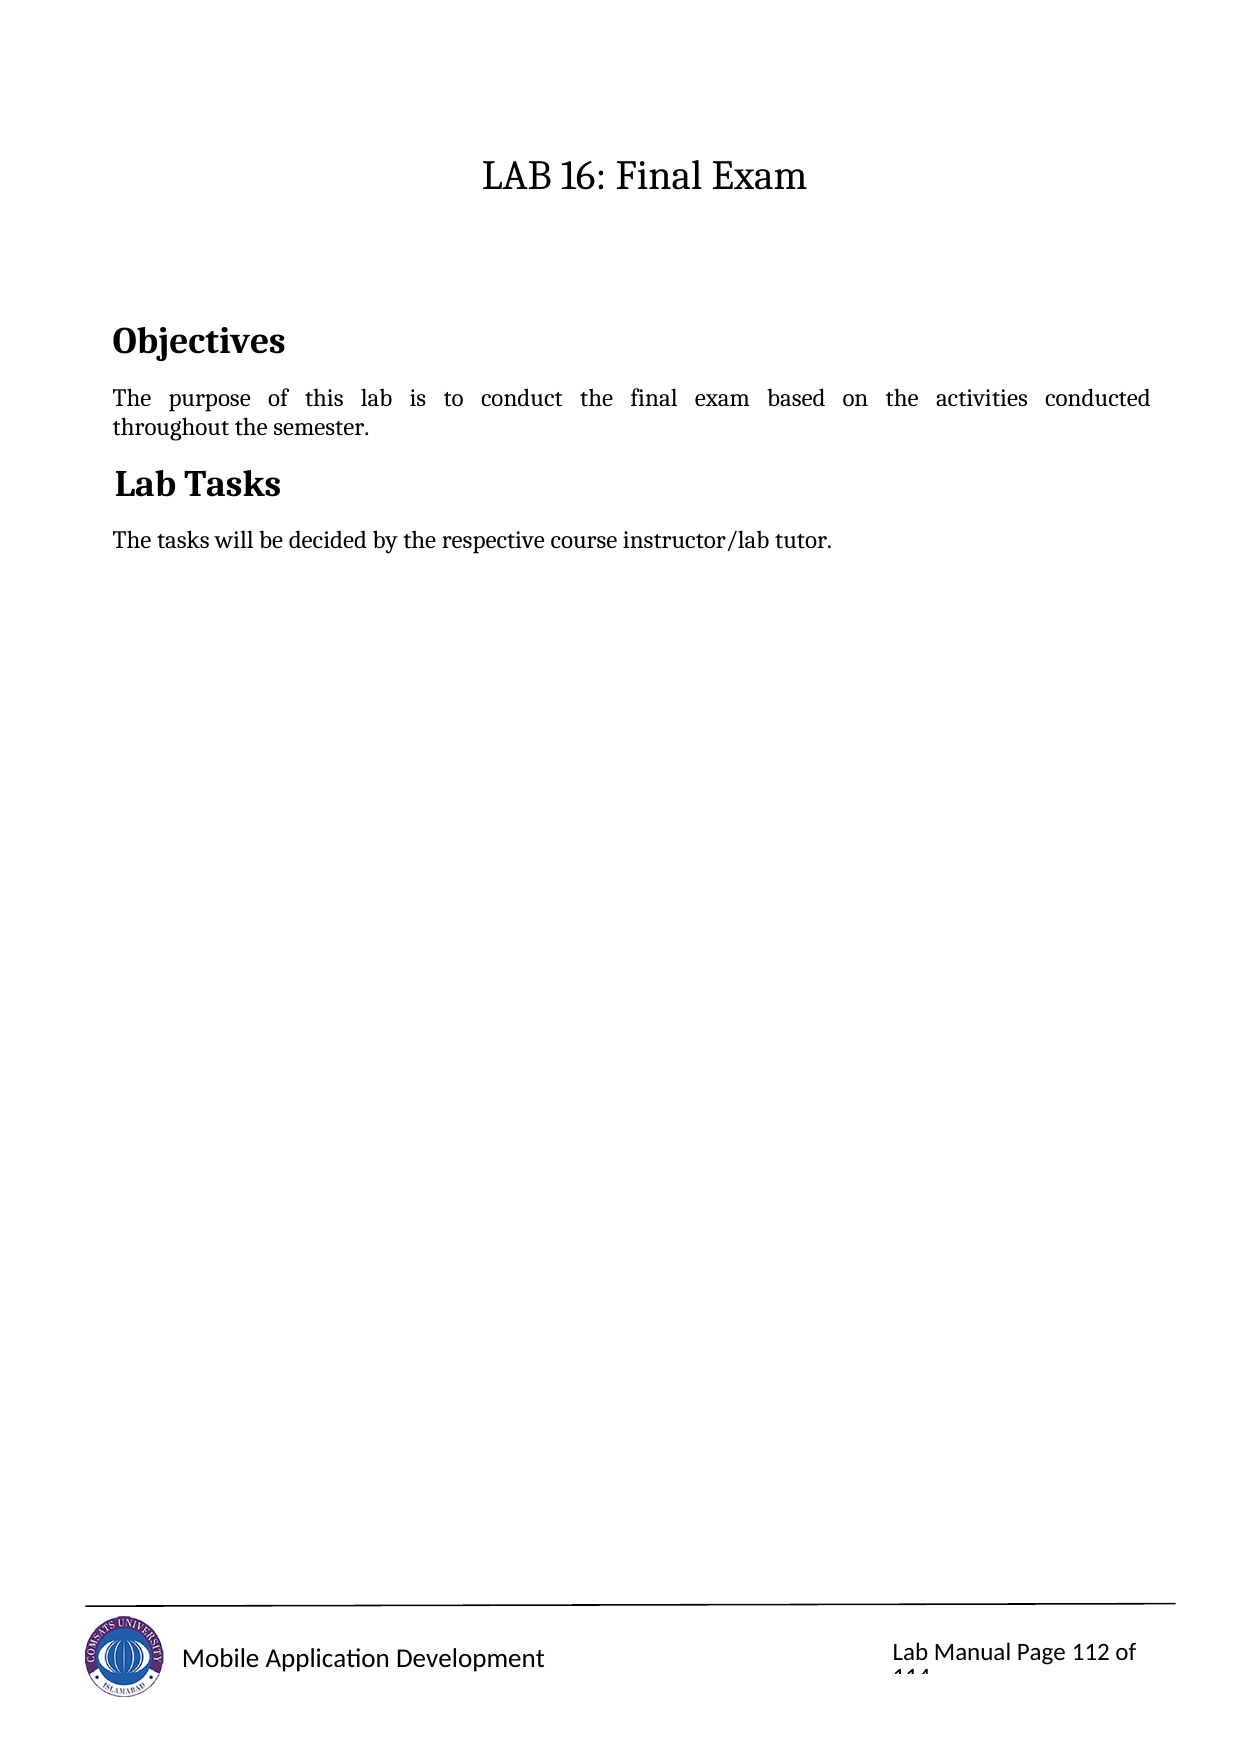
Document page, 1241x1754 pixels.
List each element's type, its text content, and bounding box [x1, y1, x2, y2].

picture [85, 1616, 165, 1697]
text The purpose of this lab is to conduct the final exam based on the activities conducted throughout the semester. [112, 384, 1152, 441]
text Lab Tasks [114, 462, 1240, 505]
subtitle Objectives [112, 320, 1240, 363]
text The tasks will be decided by the respective course instructor/lab tutor. [112, 526, 1152, 555]
subtitle LAB 16: Final Exam [49, 152, 1240, 200]
